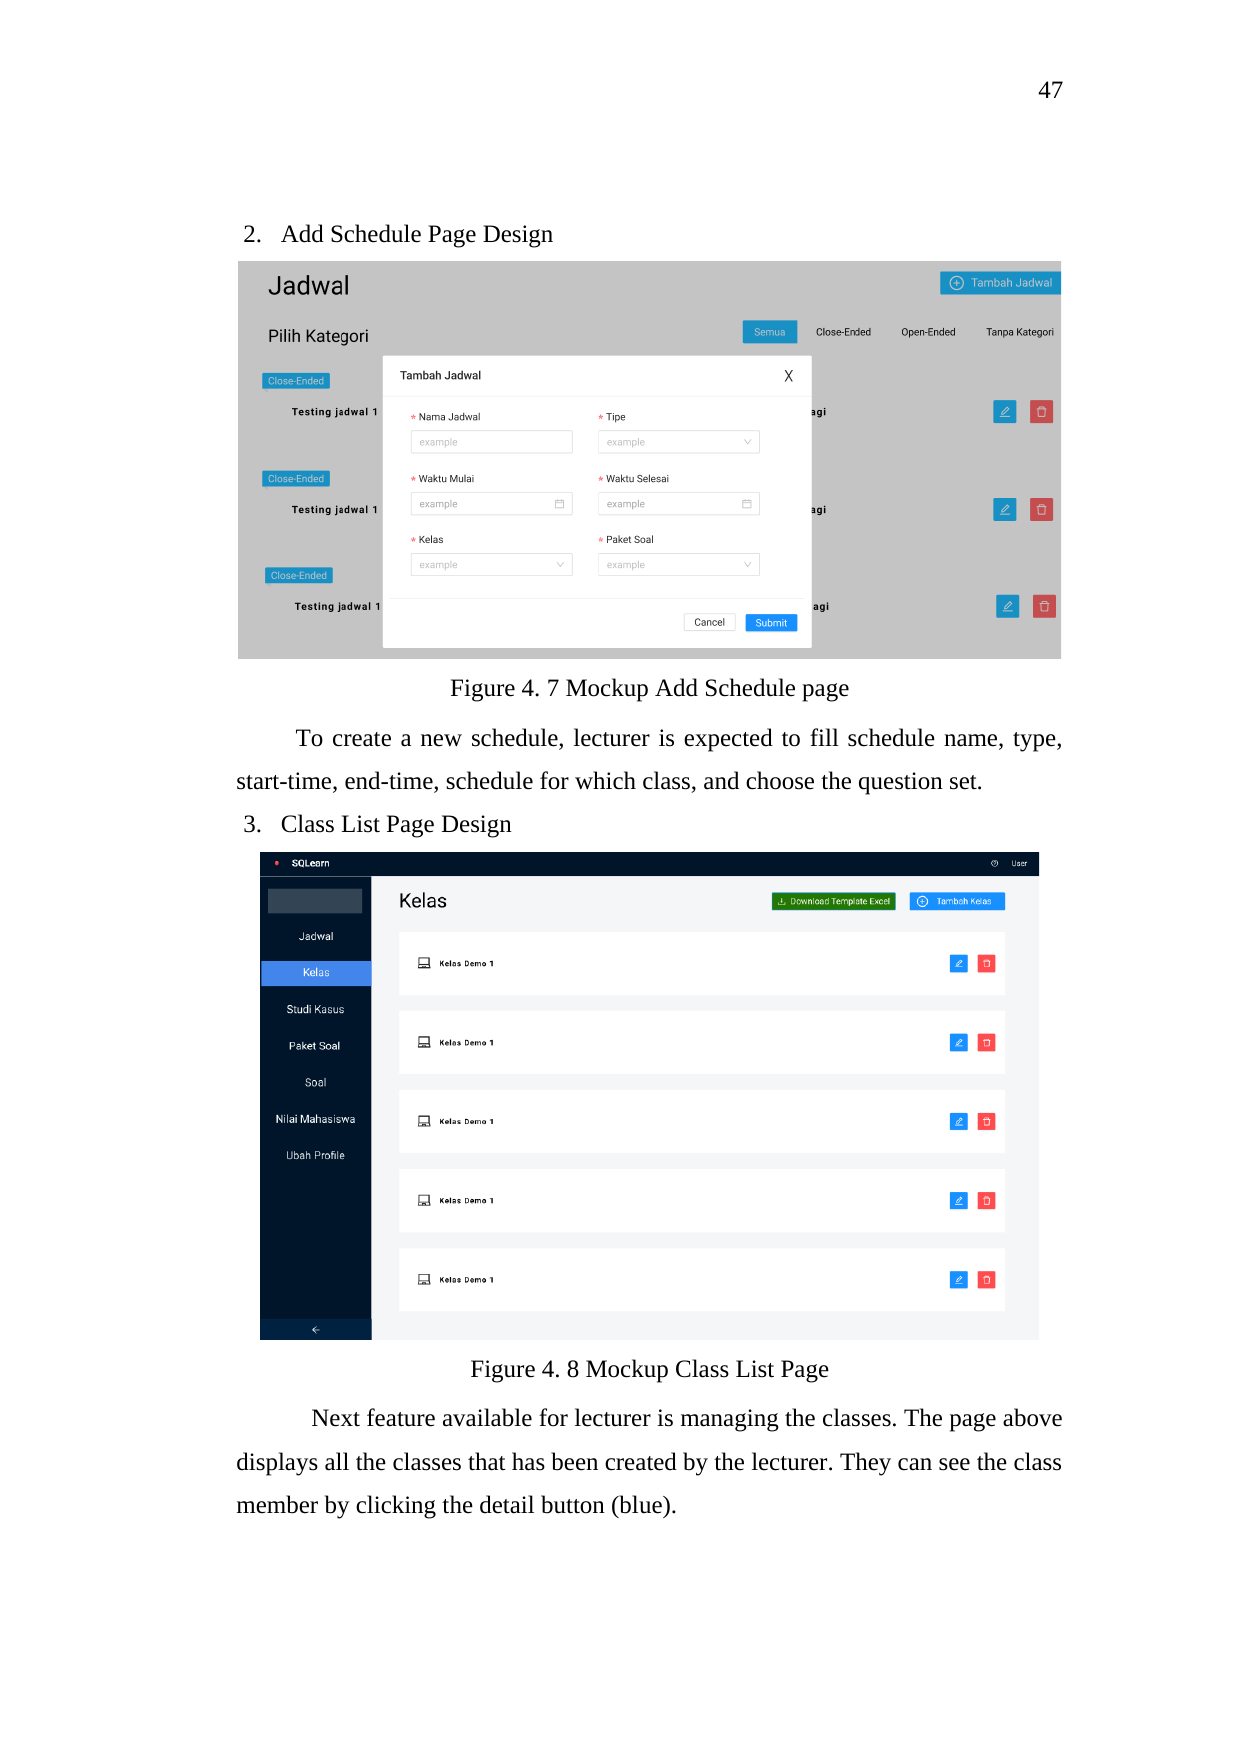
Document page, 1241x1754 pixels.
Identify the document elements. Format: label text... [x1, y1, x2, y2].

text To create a new schedule, lecturer is expected to fill schedule name, type, start-time, end-time, schedule for which class, and choose the question set. [236, 723, 1063, 794]
list Add Schedule Page Design [243, 219, 1063, 247]
text Next feature available for lecturer is managing the classes. The page above displays all the classes that has been created by the lecturer. They can see the class member by clicking the detail button (blue). [236, 1403, 1063, 1518]
picture [260, 852, 1040, 1340]
picture [238, 261, 1062, 659]
list Class List Page Design [243, 809, 1063, 838]
